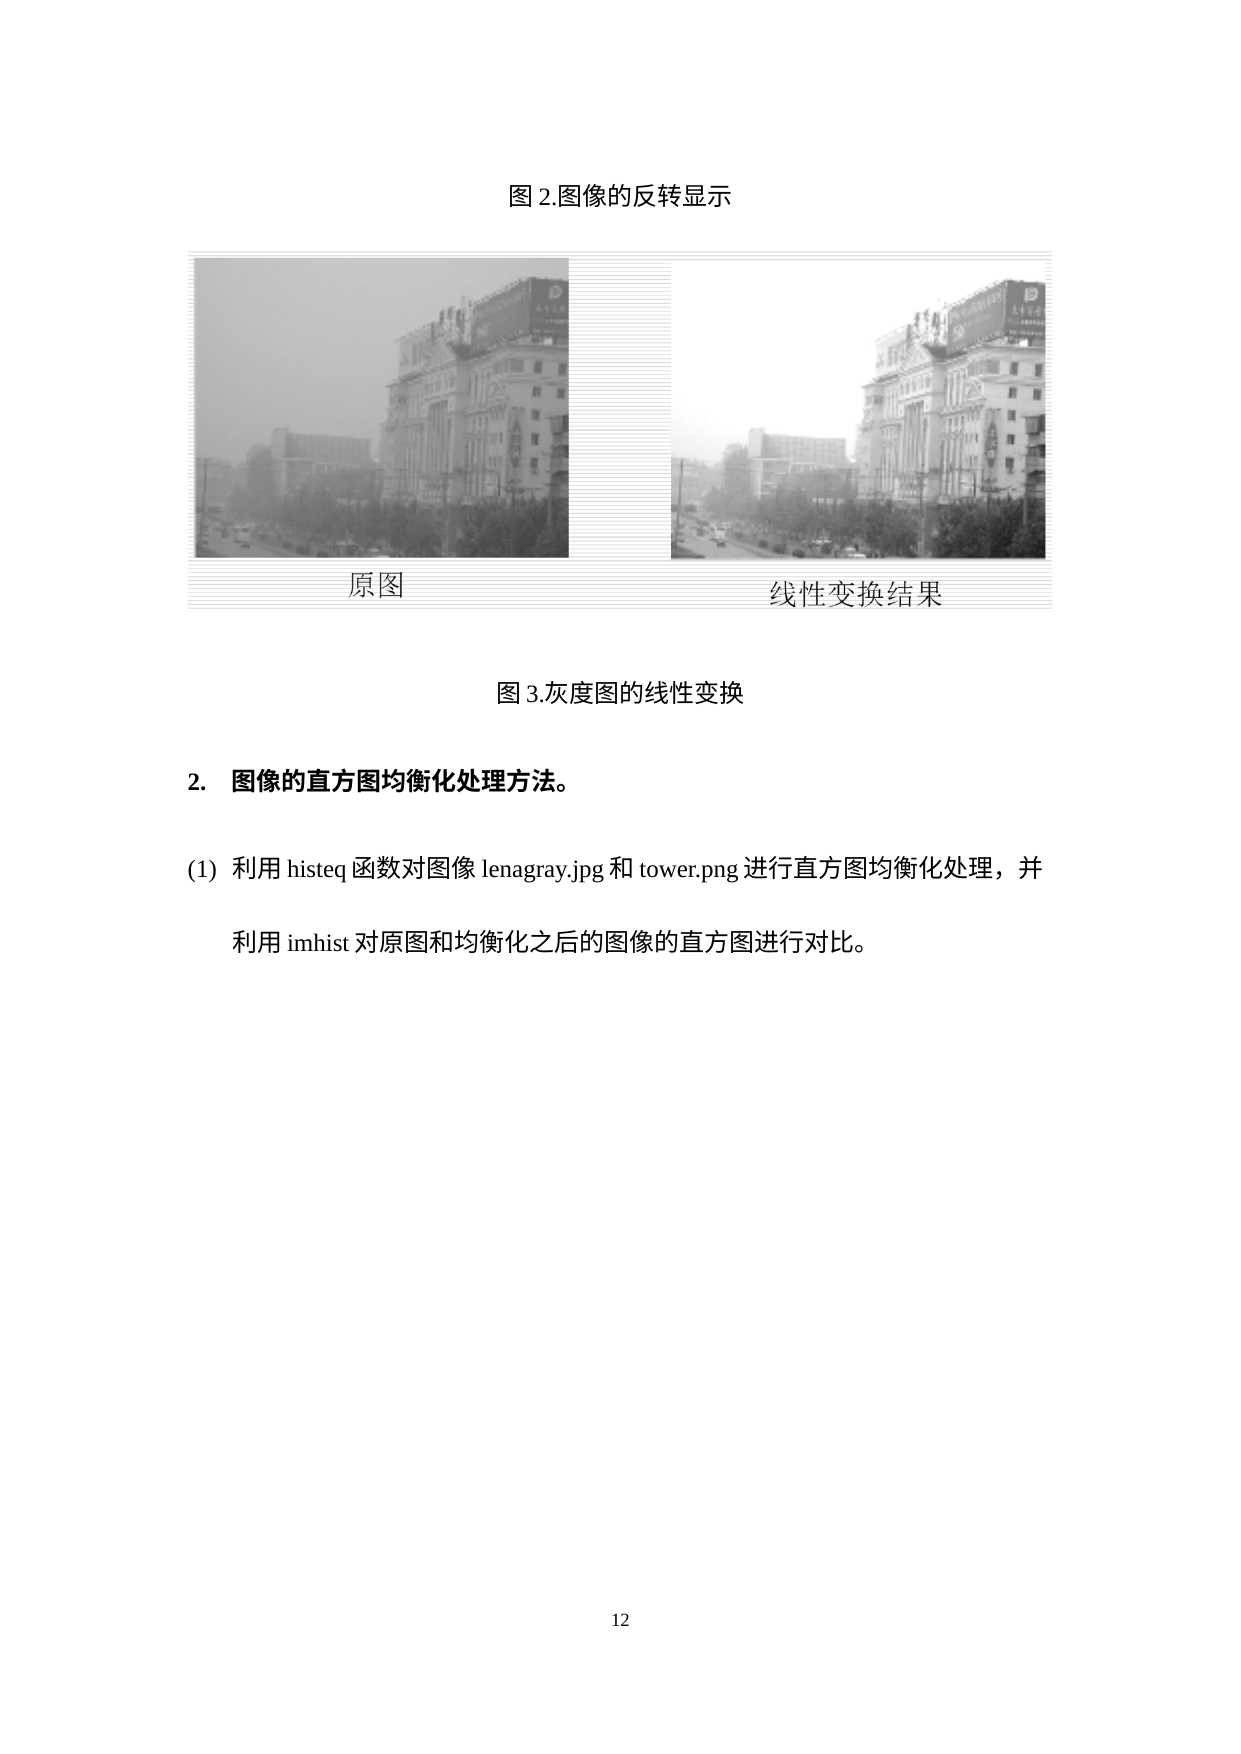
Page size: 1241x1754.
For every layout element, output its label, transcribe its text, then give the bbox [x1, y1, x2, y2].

picture [187, 249, 1053, 610]
text 图3.灰度图的线性变换 [187, 659, 1053, 724]
list 图像的直方图均衡化处理方法。 [187, 747, 1053, 812]
text 图2.图像的反转显示 [187, 162, 1053, 227]
list 利用histeq函数对图像lenagray.jpg和tower.png进行直方图均衡化处理，并利用imhist对原图和均衡化之后的图像的直方图进行对比。 [187, 834, 1053, 973]
